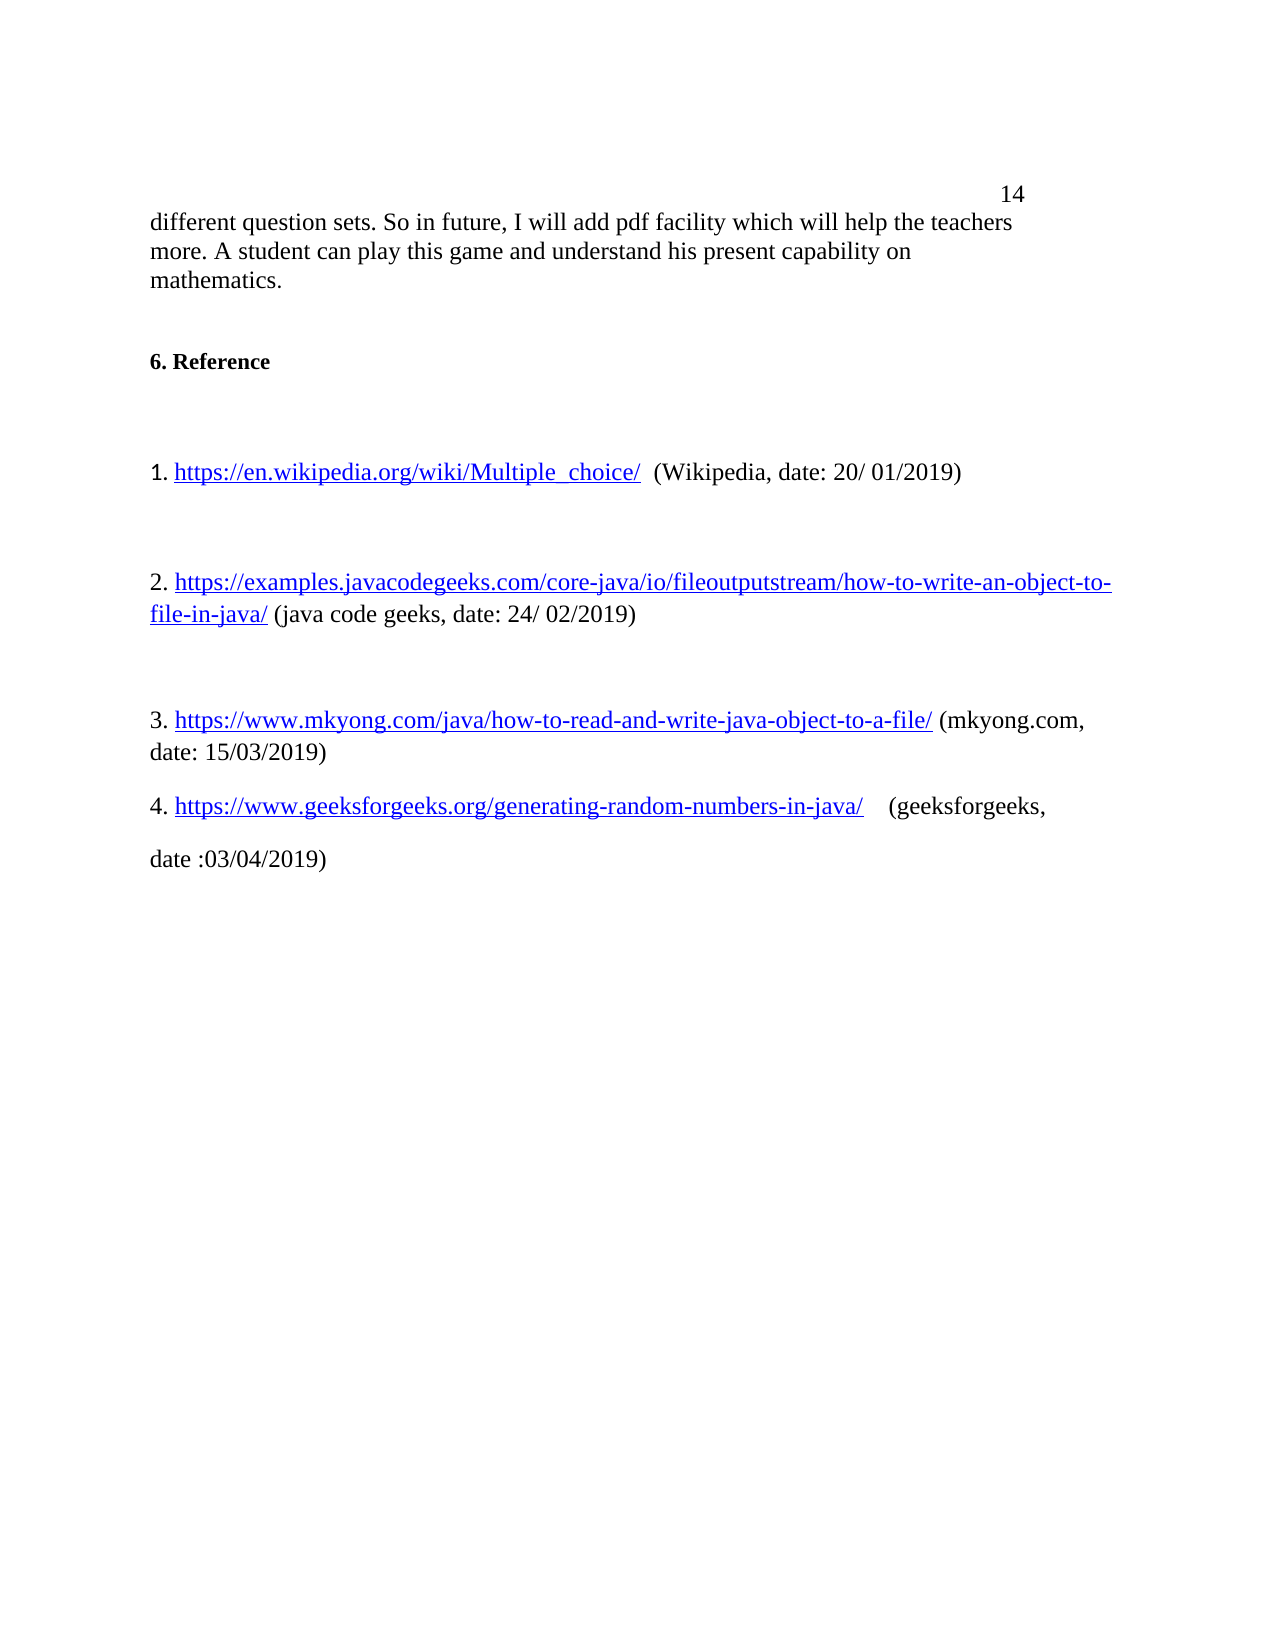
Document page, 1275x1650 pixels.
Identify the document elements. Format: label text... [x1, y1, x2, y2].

text date :03/04/2019) [149, 844, 1125, 873]
text 1. https://en.wikipedia.org/wiki/Multiple_choice/ (Wikipedia, date: 20/ 01/2019) [149, 456, 1125, 487]
text 4. https://www.geeksforgeeks.org/generating-random-numbers-in-java/ (geeksforgeeks, [149, 791, 1125, 820]
text 6. Reference [149, 348, 1125, 375]
text different question sets. So in future, I will add pdf facility which will help the teachers more. A student can play this game and understand his present capability on mathematics. [150, 207, 1045, 294]
text 2. https://examples.javacodegeeks.com/core-java/io/fileoutputstream/how-to-write-an-object-to-file-in-java/ (java code geeks, date: 24/ 02/2019) [149, 567, 1125, 627]
text 3. https://www.mkyong.com/java/how-to-read-and-write-java-object-to-a-file/ (mkyong.com, date: 15/03/2019) [149, 706, 1125, 766]
text 14 [149, 179, 1045, 207]
